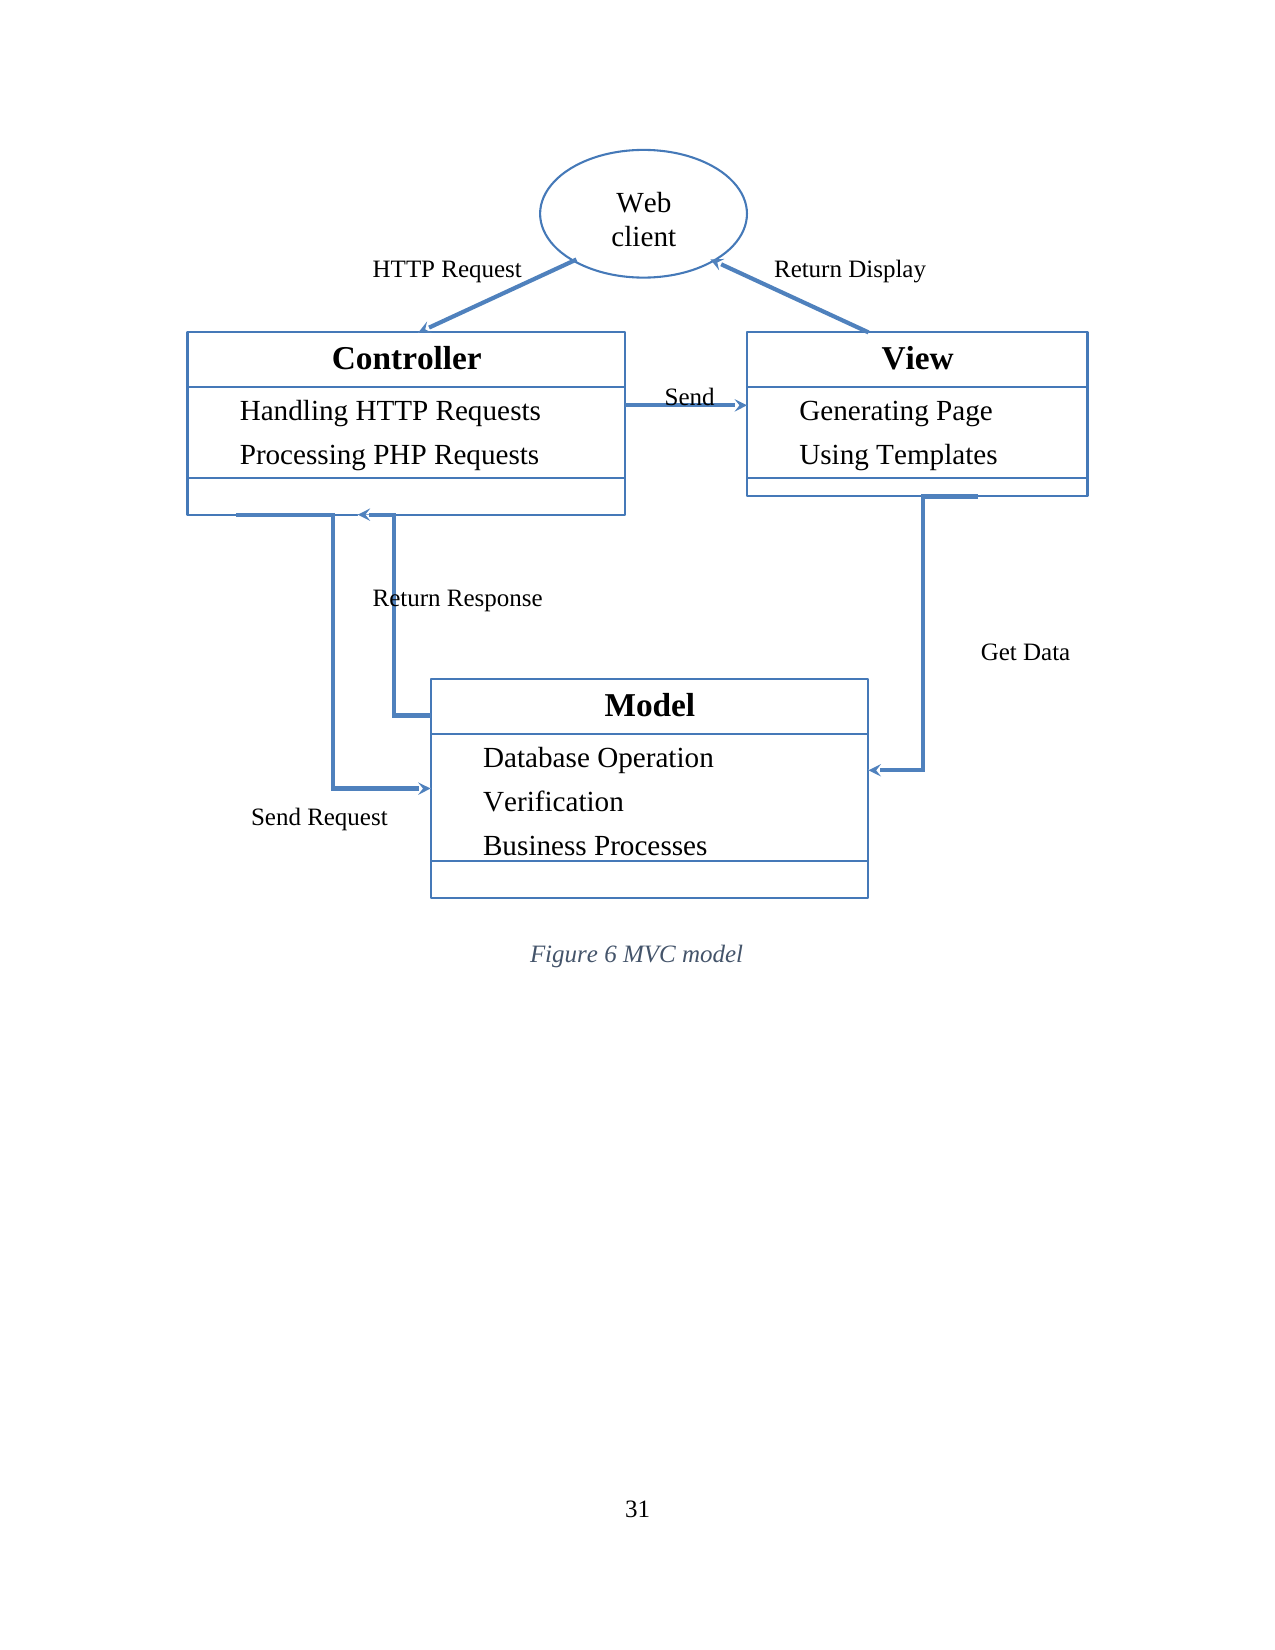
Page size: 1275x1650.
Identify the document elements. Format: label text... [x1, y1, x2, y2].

text Figure 6 MVC model [187, 939, 1087, 968]
